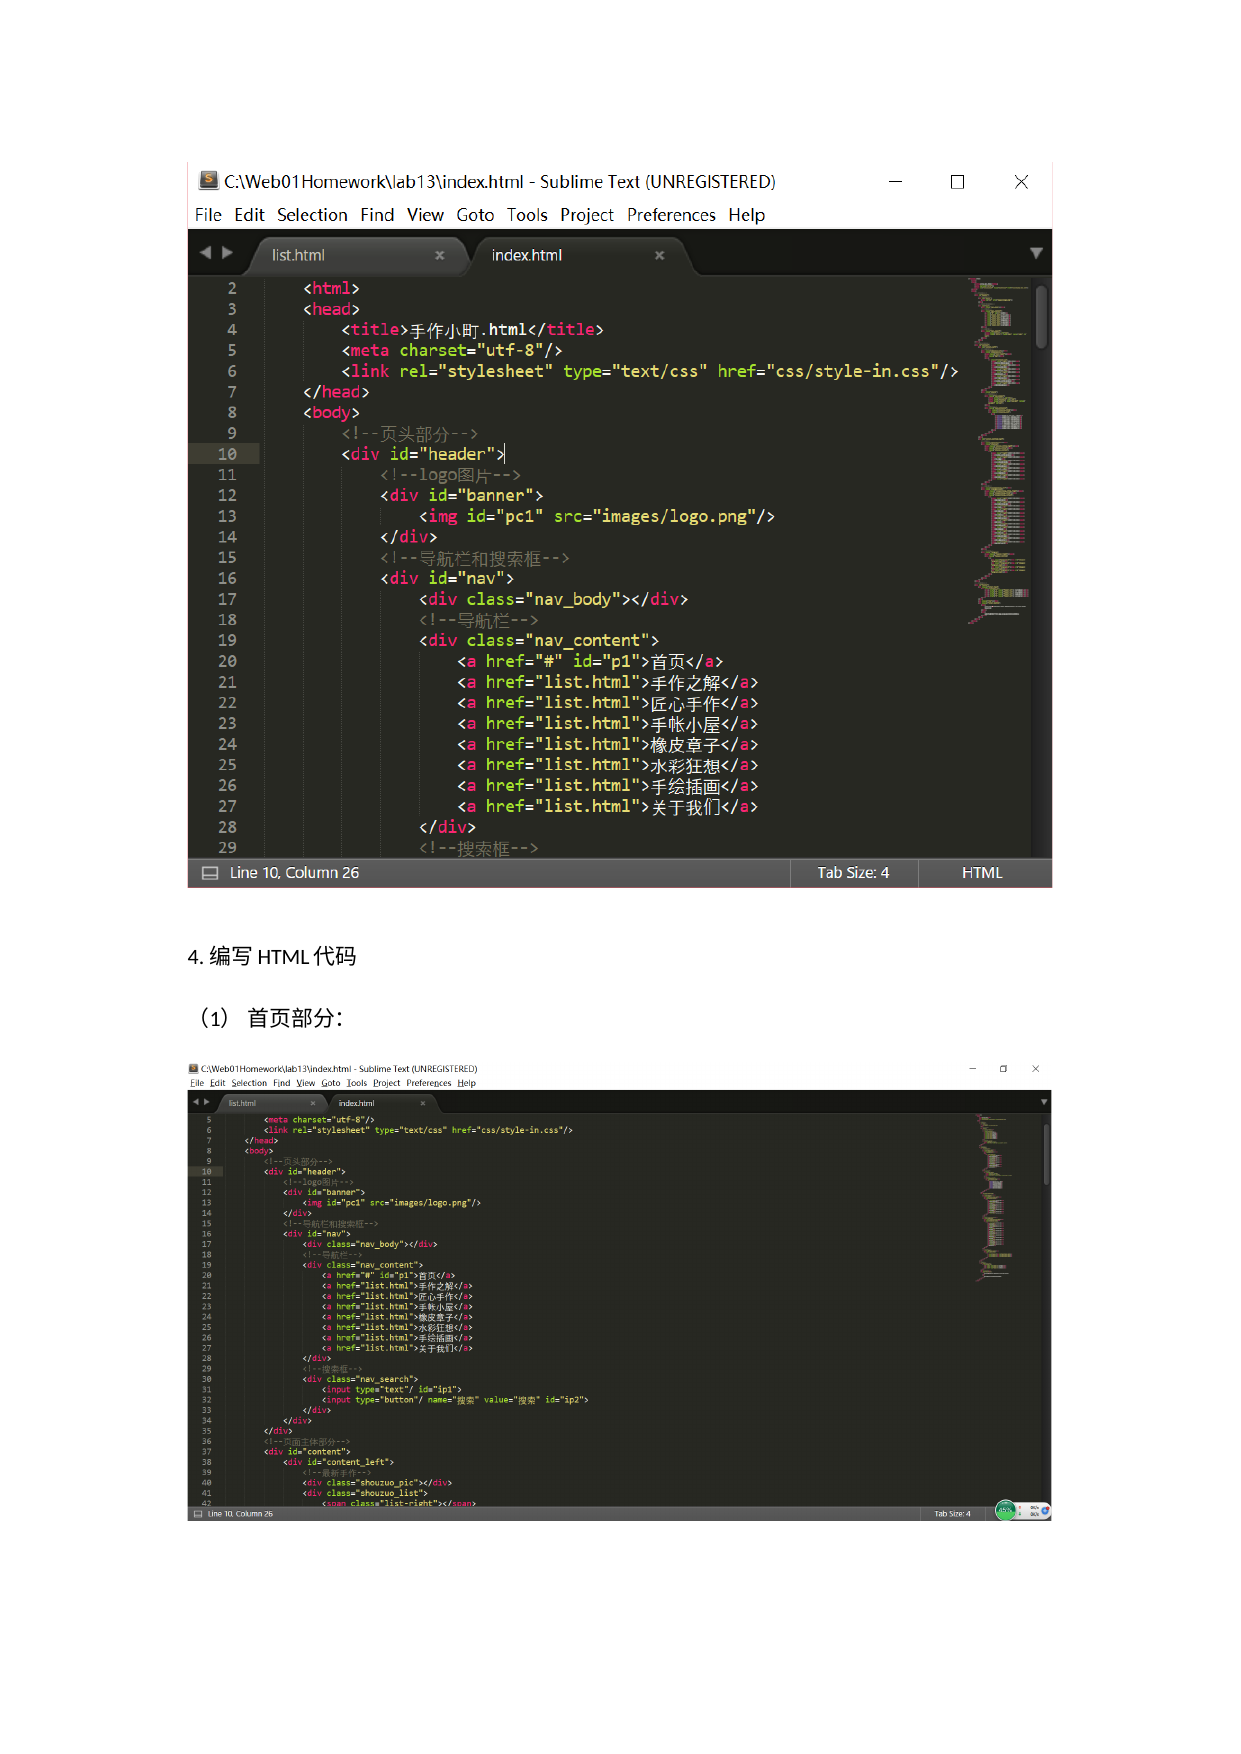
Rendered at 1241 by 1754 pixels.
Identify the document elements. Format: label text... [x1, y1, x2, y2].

list （1） 首页部分： [187, 1000, 1053, 1033]
list 4. 编写HTML代码 [187, 939, 1053, 971]
picture [187, 1062, 1052, 1521]
picture [187, 162, 1053, 888]
